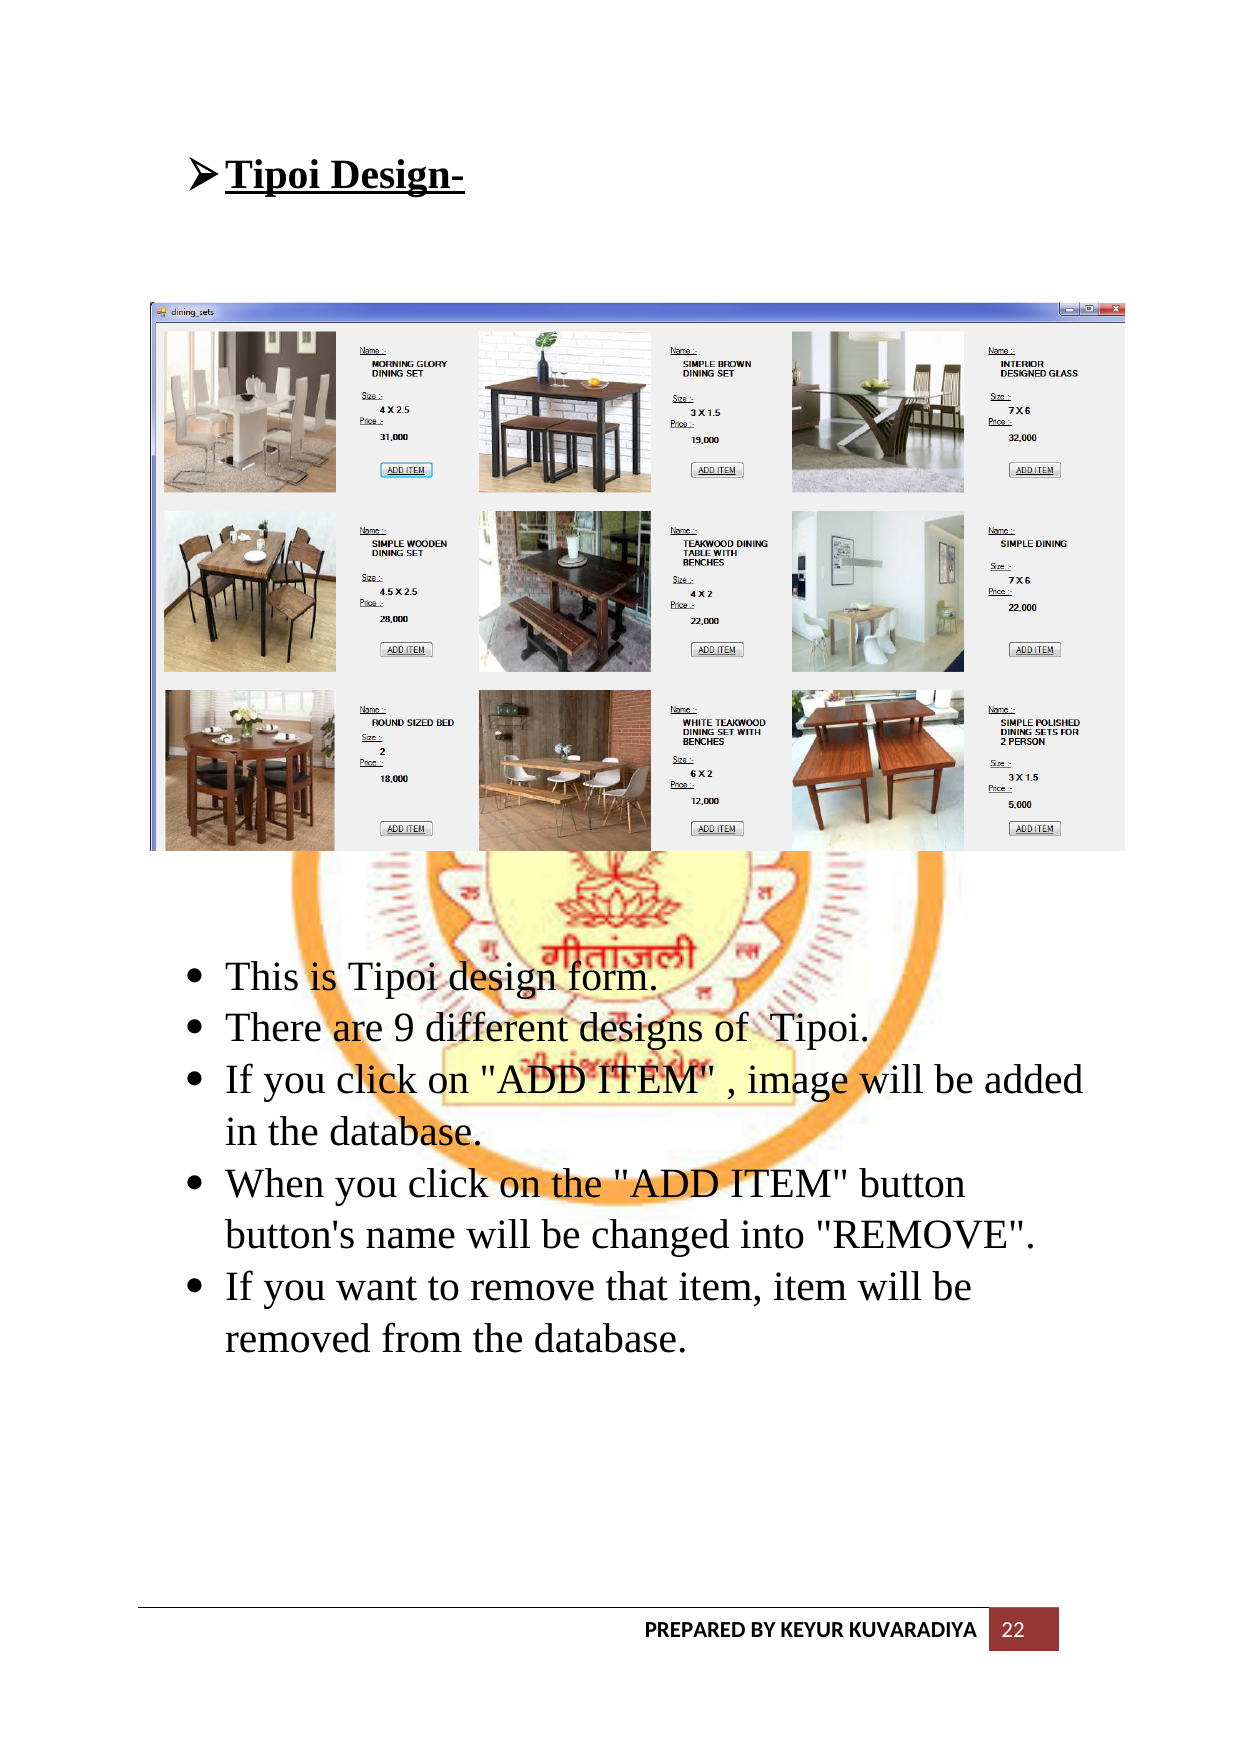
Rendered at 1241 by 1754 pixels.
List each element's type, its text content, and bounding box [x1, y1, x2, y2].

list This is Tipoi design form. [187, 951, 1090, 999]
list There are 9 different designs of Tipoi. [187, 1003, 1090, 1051]
list When you click on the "ADD ITEM" button button's name will be changed into "REMOVE". [187, 1158, 1090, 1258]
list Tipoi Design- [187, 150, 1090, 198]
list If you want to remove that item, item will be removed from the database. [187, 1261, 1090, 1361]
picture [268, 999, 972, 1003]
picture [268, 1154, 972, 1158]
picture [150, 302, 1125, 951]
list If you click on "ADD ITEM" , image will be added in the database. [187, 1054, 1090, 1154]
